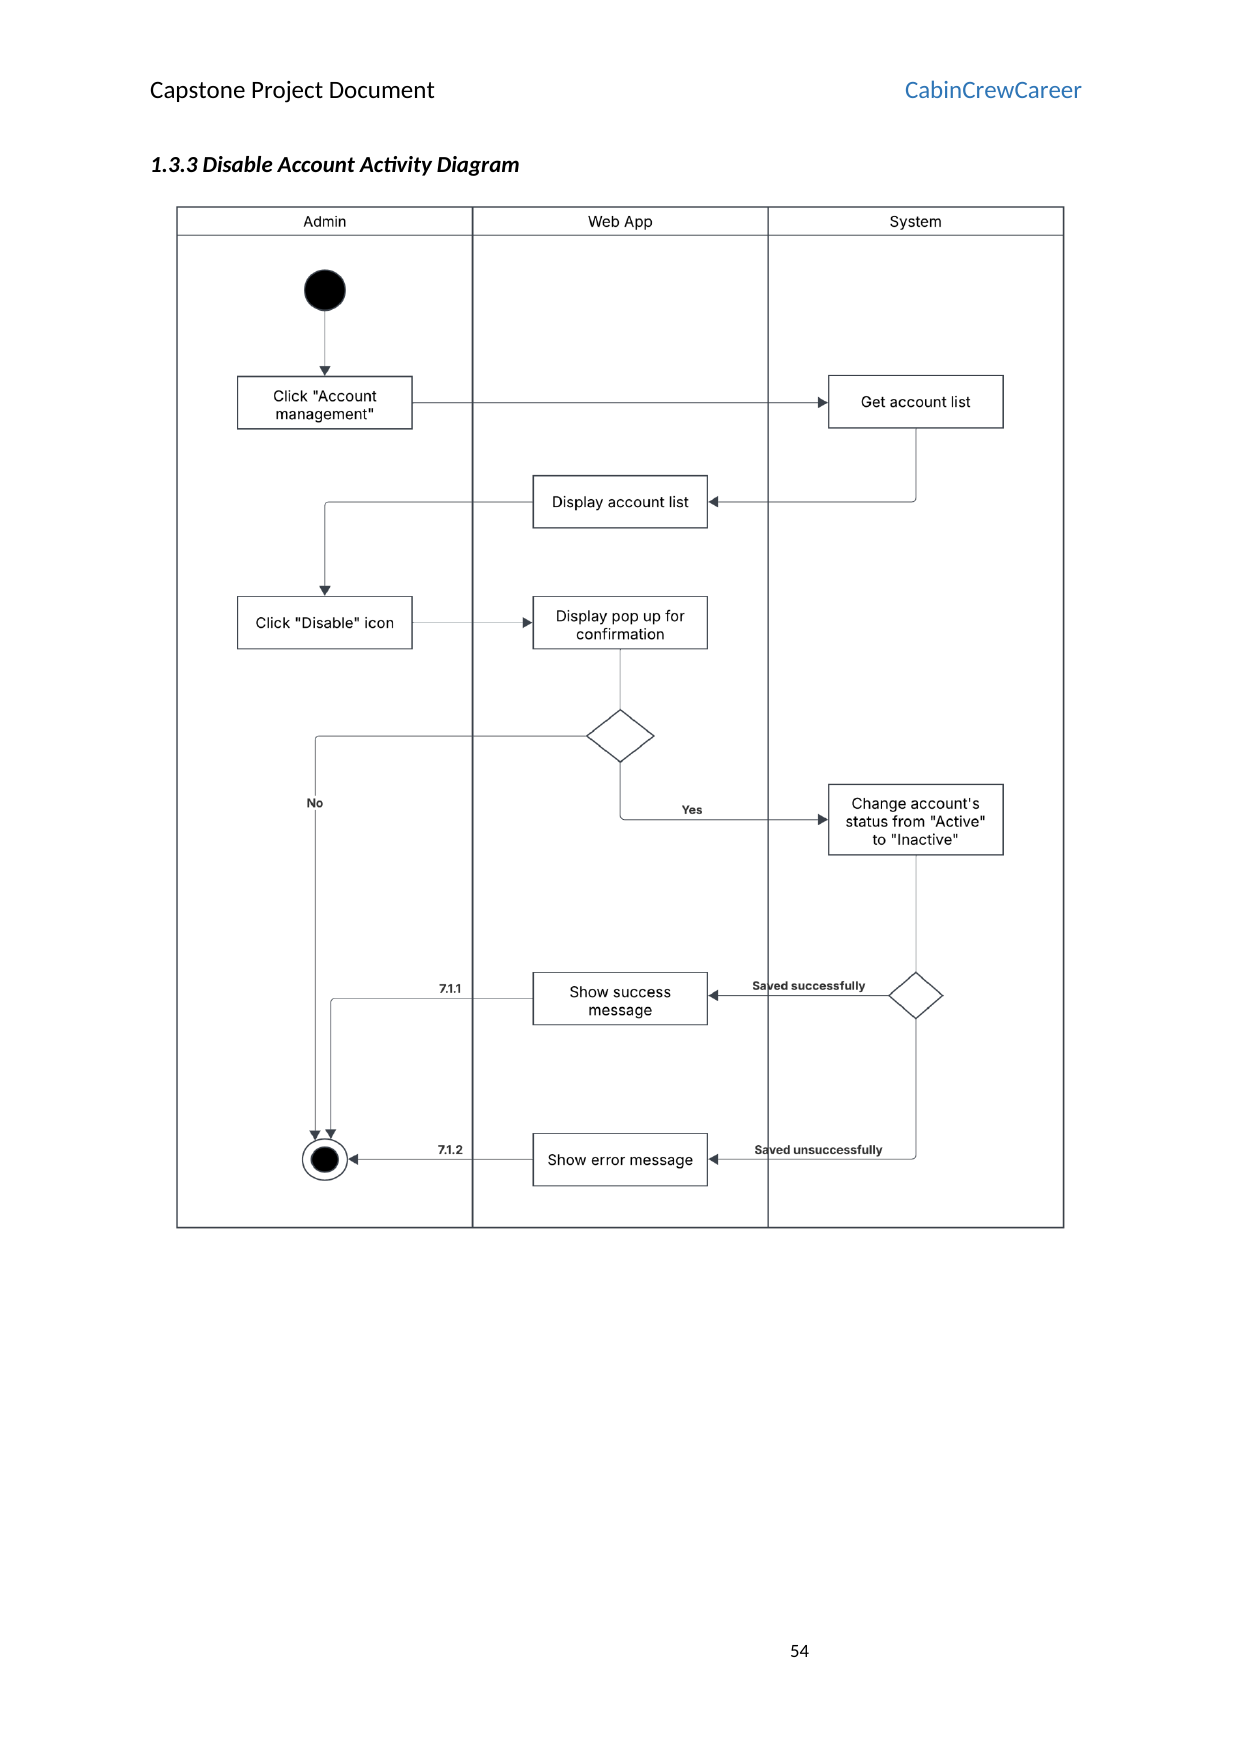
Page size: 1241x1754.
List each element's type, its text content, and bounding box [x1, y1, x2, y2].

subtitle 1.3.3 Disable Account Activity Diagram [150, 150, 1090, 178]
picture [150, 180, 1090, 1254]
